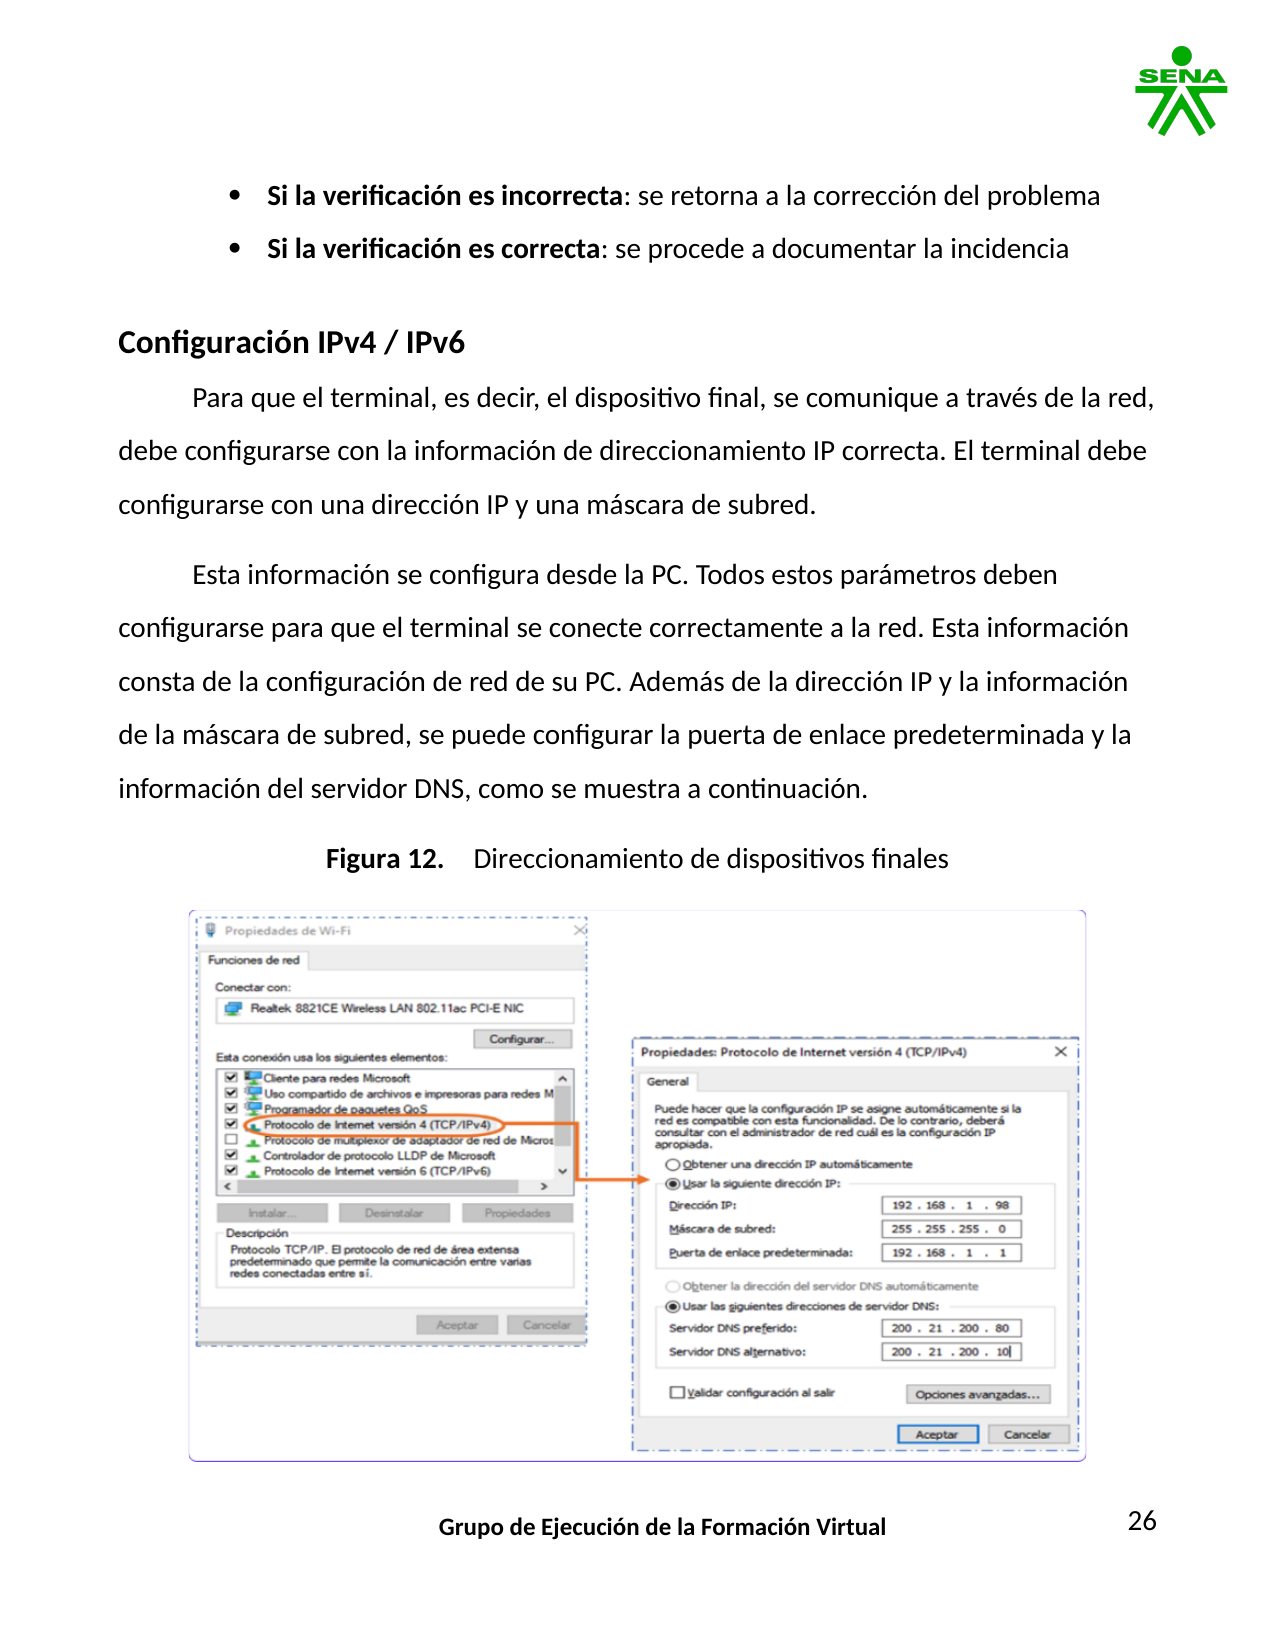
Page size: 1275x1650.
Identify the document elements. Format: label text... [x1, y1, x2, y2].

text Esta información se configura desde la PC. Todos estos parámetros deben configurarse para que el terminal se conecte correctamente a la red. Esta información consta de la configuración de red de su PC. Además de la dirección IP y la información de la máscara de subred, se puede configurar la puerta de enlace predeterminada y la información del servidor DNS, como se muestra a continuación. [118, 556, 1157, 805]
picture [1135, 46, 1228, 136]
subtitle Configuración IPv4 / IPv6 [118, 322, 1157, 362]
picture [188, 910, 1087, 1462]
text Direccionamiento de dispositivos finales [118, 840, 1157, 875]
list Si la verificación es correcta: se procede a documentar la incidencia [229, 231, 1157, 266]
list Si la verificación es incorrecta: se retorna a la corrección del problema [229, 177, 1157, 213]
text Para que el terminal, es decir, el dispositivo final, se comunique a través de la red, debe configurarse con la información de direccionamiento IP correcta. El terminal debe configurarse con una dirección IP y una máscara de subred. [118, 379, 1157, 521]
